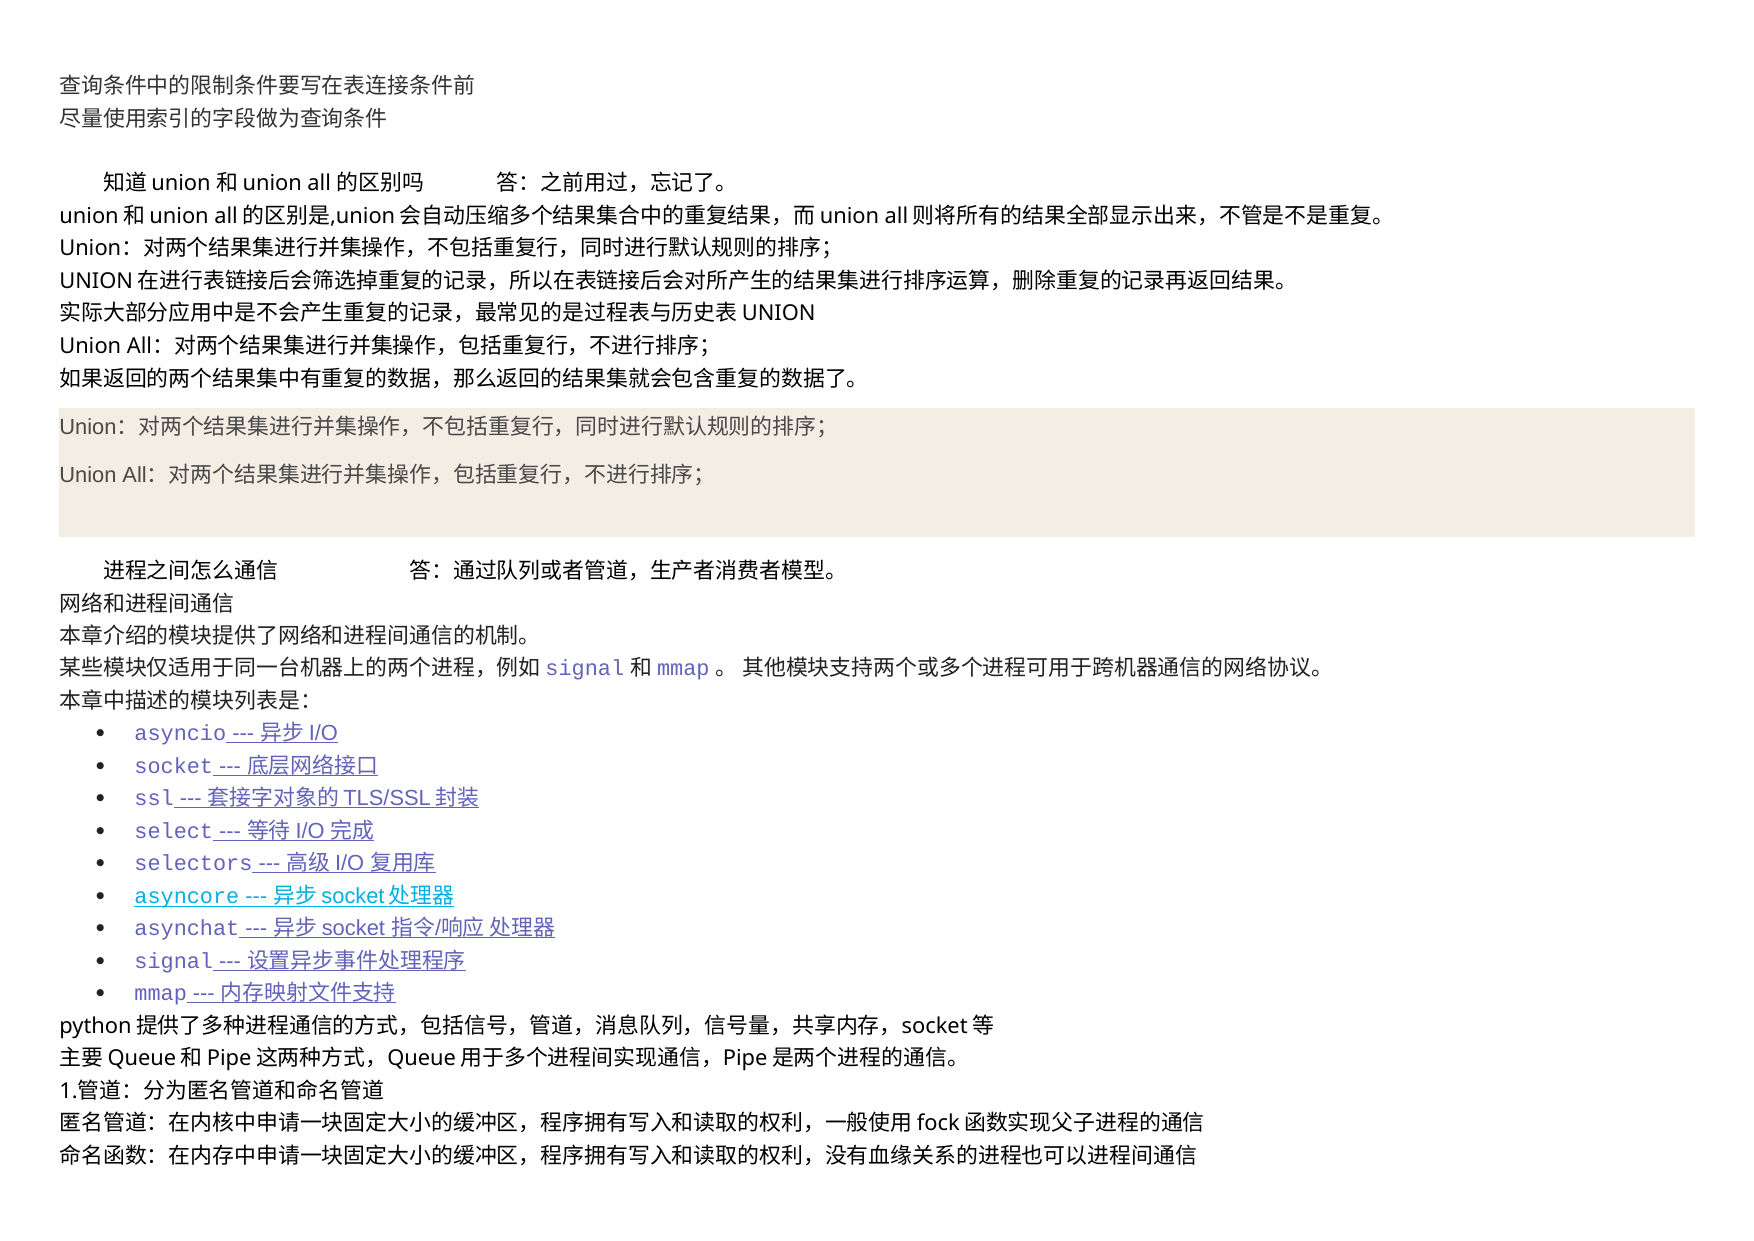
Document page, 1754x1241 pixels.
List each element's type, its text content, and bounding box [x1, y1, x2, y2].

text union和union all的区别是,union会自动压缩多个结果集合中的重复结果，而union all则将所有的结果全部显示出来，不管是不是重复。 [59, 198, 1695, 230]
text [59, 68, 1695, 133]
text 网络和进程间通信 [59, 585, 1695, 618]
list ssl --- 套接字对象的TLS/SSL封装 [97, 780, 1695, 813]
text 知道union 和union all 的区别吗 答：之前用过，忘记了。 [59, 165, 1695, 198]
text Union：对两个结果集进行并集操作，不包括重复行，同时进行默认规则的排序； [59, 408, 1695, 441]
text 主要Queue和Pipe这两种方式，Queue用于多个进程间实现通信，Pipe是两个进程的通信。 [59, 1040, 1695, 1073]
text 进程之间怎么通信 答：通过队列或者管道，生产者消费者模型。 [59, 553, 1695, 585]
text 本章中描述的模块列表是： [59, 683, 1695, 715]
text 实际大部分应用中是不会产生重复的记录，最常见的是过程表与历史表UNION [59, 295, 1695, 328]
list asyncore --- 异步socket处理器 [97, 878, 1695, 910]
text UNION在进行表链接后会筛选掉重复的记录，所以在表链接后会对所产生的结果集进行排序运算，删除重复的记录再返回结果。 [59, 263, 1695, 295]
text Union All：对两个结果集进行并集操作，包括重复行，不进行排序； [59, 328, 1695, 360]
text Union All：对两个结果集进行并集操作，包括重复行，不进行排序； [59, 456, 1695, 489]
list select --- 等待 I/O 完成 [97, 813, 1695, 845]
list asynchat --- 异步 socket 指令/响应 处理器 [97, 910, 1695, 943]
text 匿名管道：在内核中申请一块固定大小的缓冲区，程序拥有写入和读取的权利，一般使用fock函数实现父子进程的通信 [59, 1105, 1695, 1138]
text 某些模块仅适用于同一台机器上的两个进程，例如 signal 和 mmap 。 其他模块支持两个或多个进程可用于跨机器通信的网络协议。 [59, 650, 1695, 683]
text Union：对两个结果集进行并集操作，不包括重复行，同时进行默认规则的排序； [59, 230, 1695, 263]
list socket --- 底层网络接口 [97, 748, 1695, 780]
text 本章介绍的模块提供了网络和进程间通信的机制。 [59, 618, 1695, 650]
text 命名函数：在内存中申请一块固定大小的缓冲区，程序拥有写入和读取的权利，没有血缘关系的进程也可以进程间通信 [59, 1138, 1695, 1170]
text python提供了多种进程通信的方式，包括信号，管道，消息队列，信号量，共享内存，socket等 [59, 1008, 1695, 1040]
list asyncio --- 异步 I/O [97, 715, 1695, 748]
text 1.管道：分为匿名管道和命名管道 [59, 1073, 1695, 1105]
text 如果返回的两个结果集中有重复的数据，那么返回的结果集就会包含重复的数据了。 [59, 360, 1695, 393]
list selectors --- 高级 I/O 复用库 [97, 845, 1695, 878]
list signal --- 设置异步事件处理程序 [97, 943, 1695, 975]
list mmap --- 内存映射文件支持 [97, 975, 1695, 1008]
